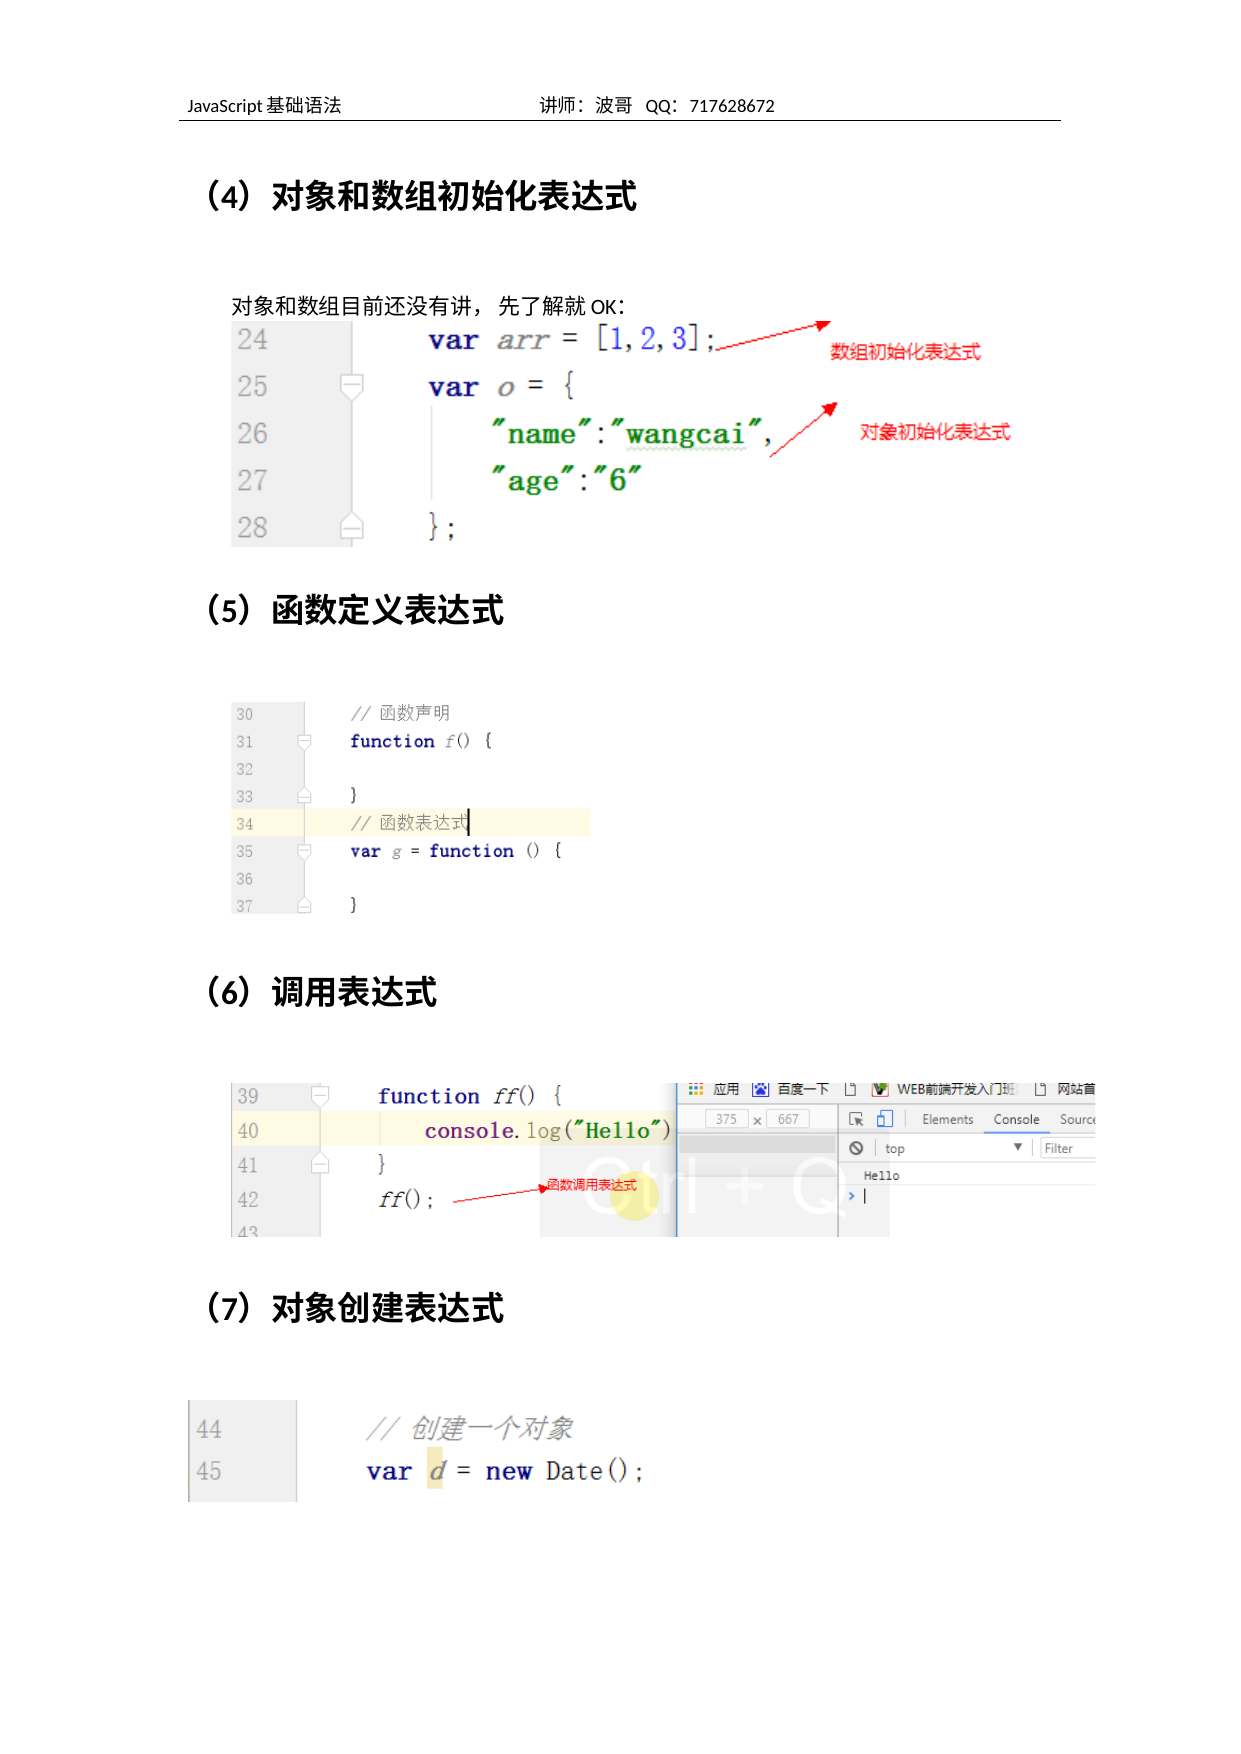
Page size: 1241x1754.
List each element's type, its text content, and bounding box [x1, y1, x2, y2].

subtitle 函数定义表达式 [187, 576, 1053, 641]
subtitle 调用表达式 [187, 957, 1053, 1022]
subtitle 对象和数组初始化表达式 [187, 162, 1053, 227]
picture [231, 321, 1050, 547]
picture [187, 1400, 684, 1502]
picture [231, 702, 590, 914]
picture [231, 1083, 1096, 1237]
text 对象和数组目前还没有讲， 先了解就OK： [187, 289, 1053, 321]
subtitle 对象创建表达式 [187, 1273, 1053, 1338]
